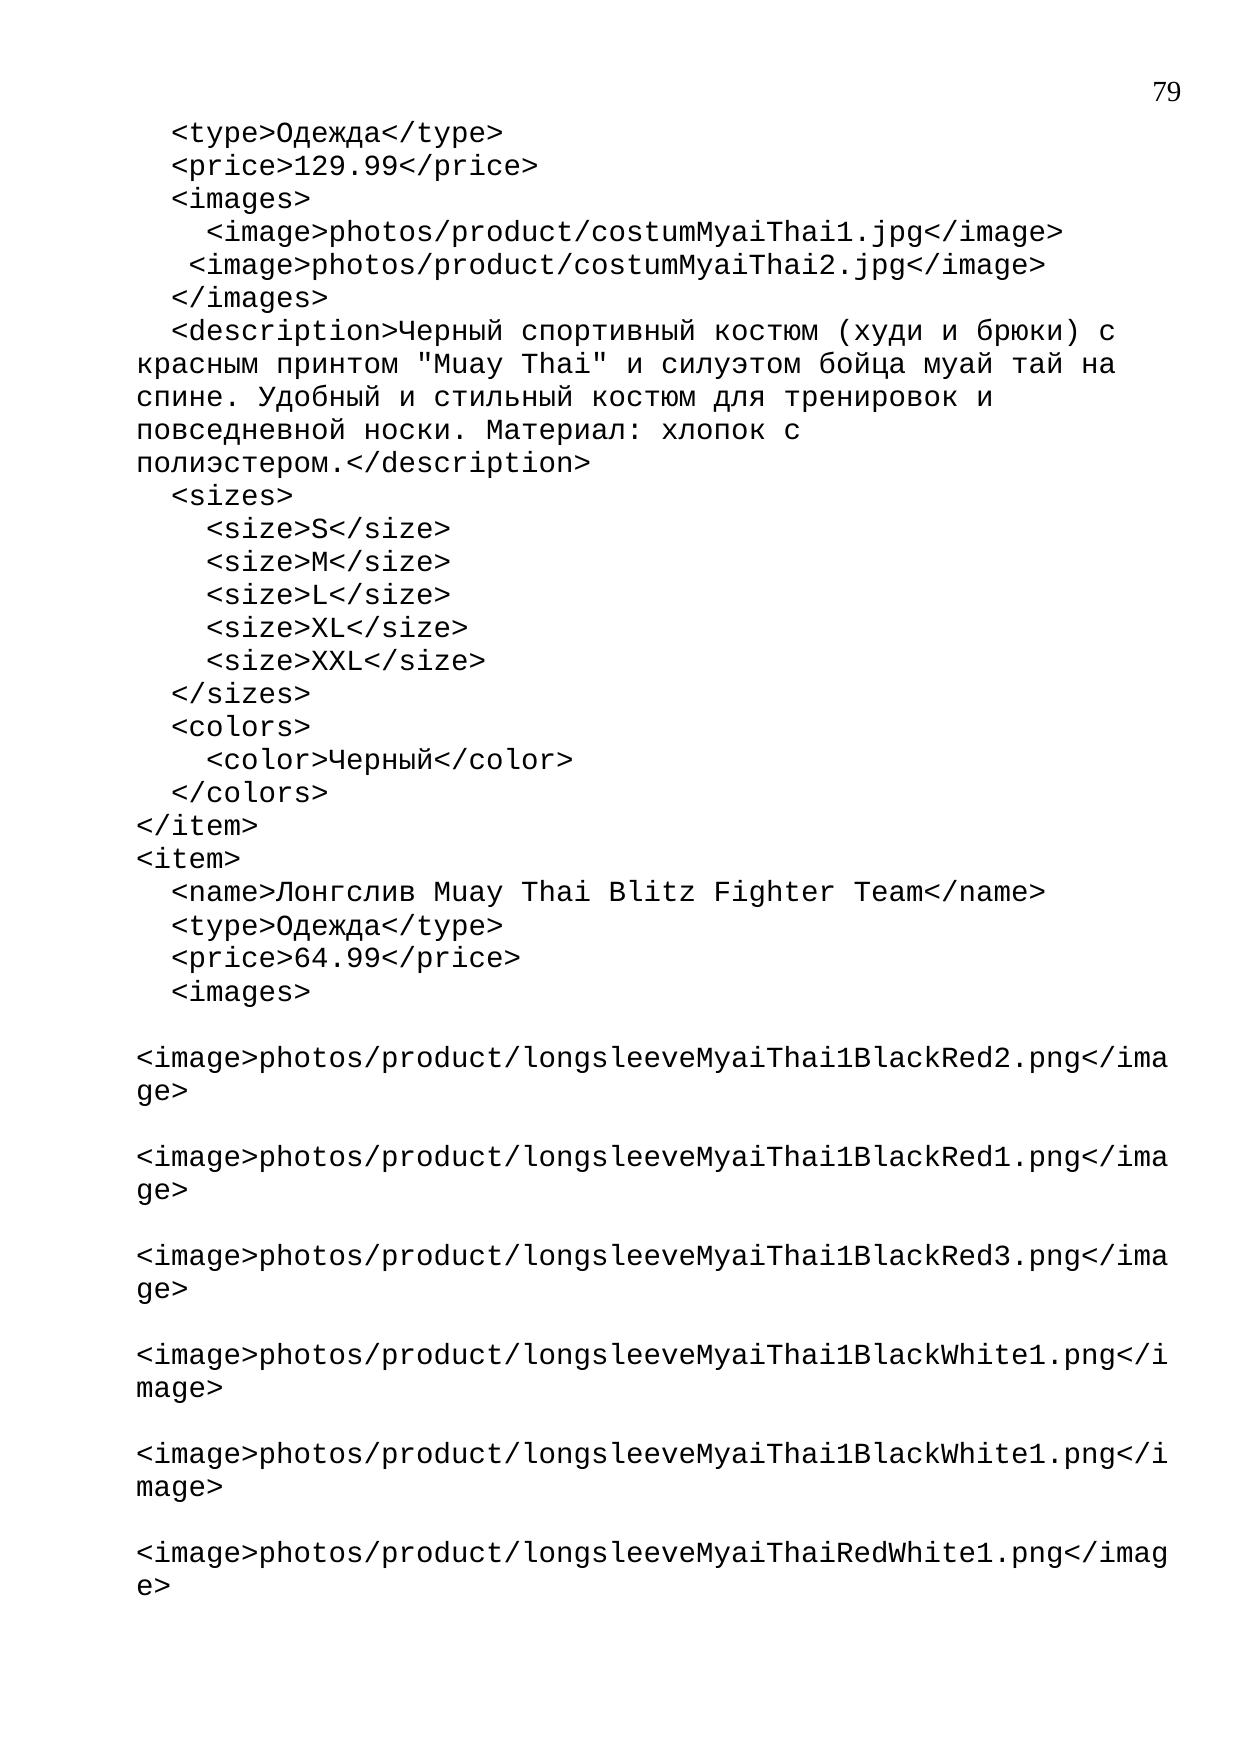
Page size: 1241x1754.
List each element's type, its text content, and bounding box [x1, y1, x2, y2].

text <price>64.99</price> [136, 944, 1181, 977]
text <type>Одежда</type> [136, 911, 1181, 944]
text <name>Лонгслив Muay Thai Blitz Fighter Team</name> [136, 878, 1181, 911]
text <image>photos/product/longsleeveMyaiThai1BlackRed3.png</image> [136, 1208, 1181, 1307]
text <type>Одежда</type> [136, 118, 1181, 151]
text <size>L</size> [136, 580, 1181, 613]
text <item> [136, 844, 1181, 878]
text <image>photos/product/longsleeveMyaiThai1BlackRed1.png</image> [136, 1109, 1181, 1208]
text <size>S</size> [136, 514, 1181, 547]
text <sizes> [136, 481, 1181, 514]
text <image>photos/product/longsleeveMyaiThai1BlackWhite1.png</image> [136, 1307, 1181, 1406]
text </sizes> [136, 679, 1181, 712]
text </images> [136, 283, 1181, 316]
text <colors> [136, 712, 1181, 746]
text <image>photos/product/costumMyaiThai2.jpg</image> [136, 250, 1181, 283]
text <image>photos/product/longsleeveMyaiThai1BlackRed2.png</image> [136, 1010, 1181, 1109]
text <images> [136, 184, 1181, 217]
text <size>XL</size> [136, 613, 1181, 646]
text <price>129.99</price> [136, 151, 1181, 184]
text <size>XXL</size> [136, 646, 1181, 679]
text </item> [136, 812, 1181, 844]
text <size>M</size> [136, 547, 1181, 580]
text <description>Черный спортивный костюм (худи и брюки) с красным принтом "Muay Thai" и силуэтом бойца муай тай на спине. Удобный и стильный костюм для тренировок и повседневной носки. Материал: хлопок с полиэстером.</description> [136, 316, 1181, 481]
text <images> [136, 977, 1181, 1010]
text <image>photos/product/longsleeveMyaiThai1BlackWhite1.png</image> [136, 1406, 1181, 1505]
text <color>Черный</color> [136, 746, 1181, 778]
text </colors> [136, 778, 1181, 812]
text <image>photos/product/longsleeveMyaiThaiRedWhite1.png</image> [136, 1505, 1181, 1604]
text <image>photos/product/costumMyaiThai1.jpg</image> [136, 217, 1181, 250]
